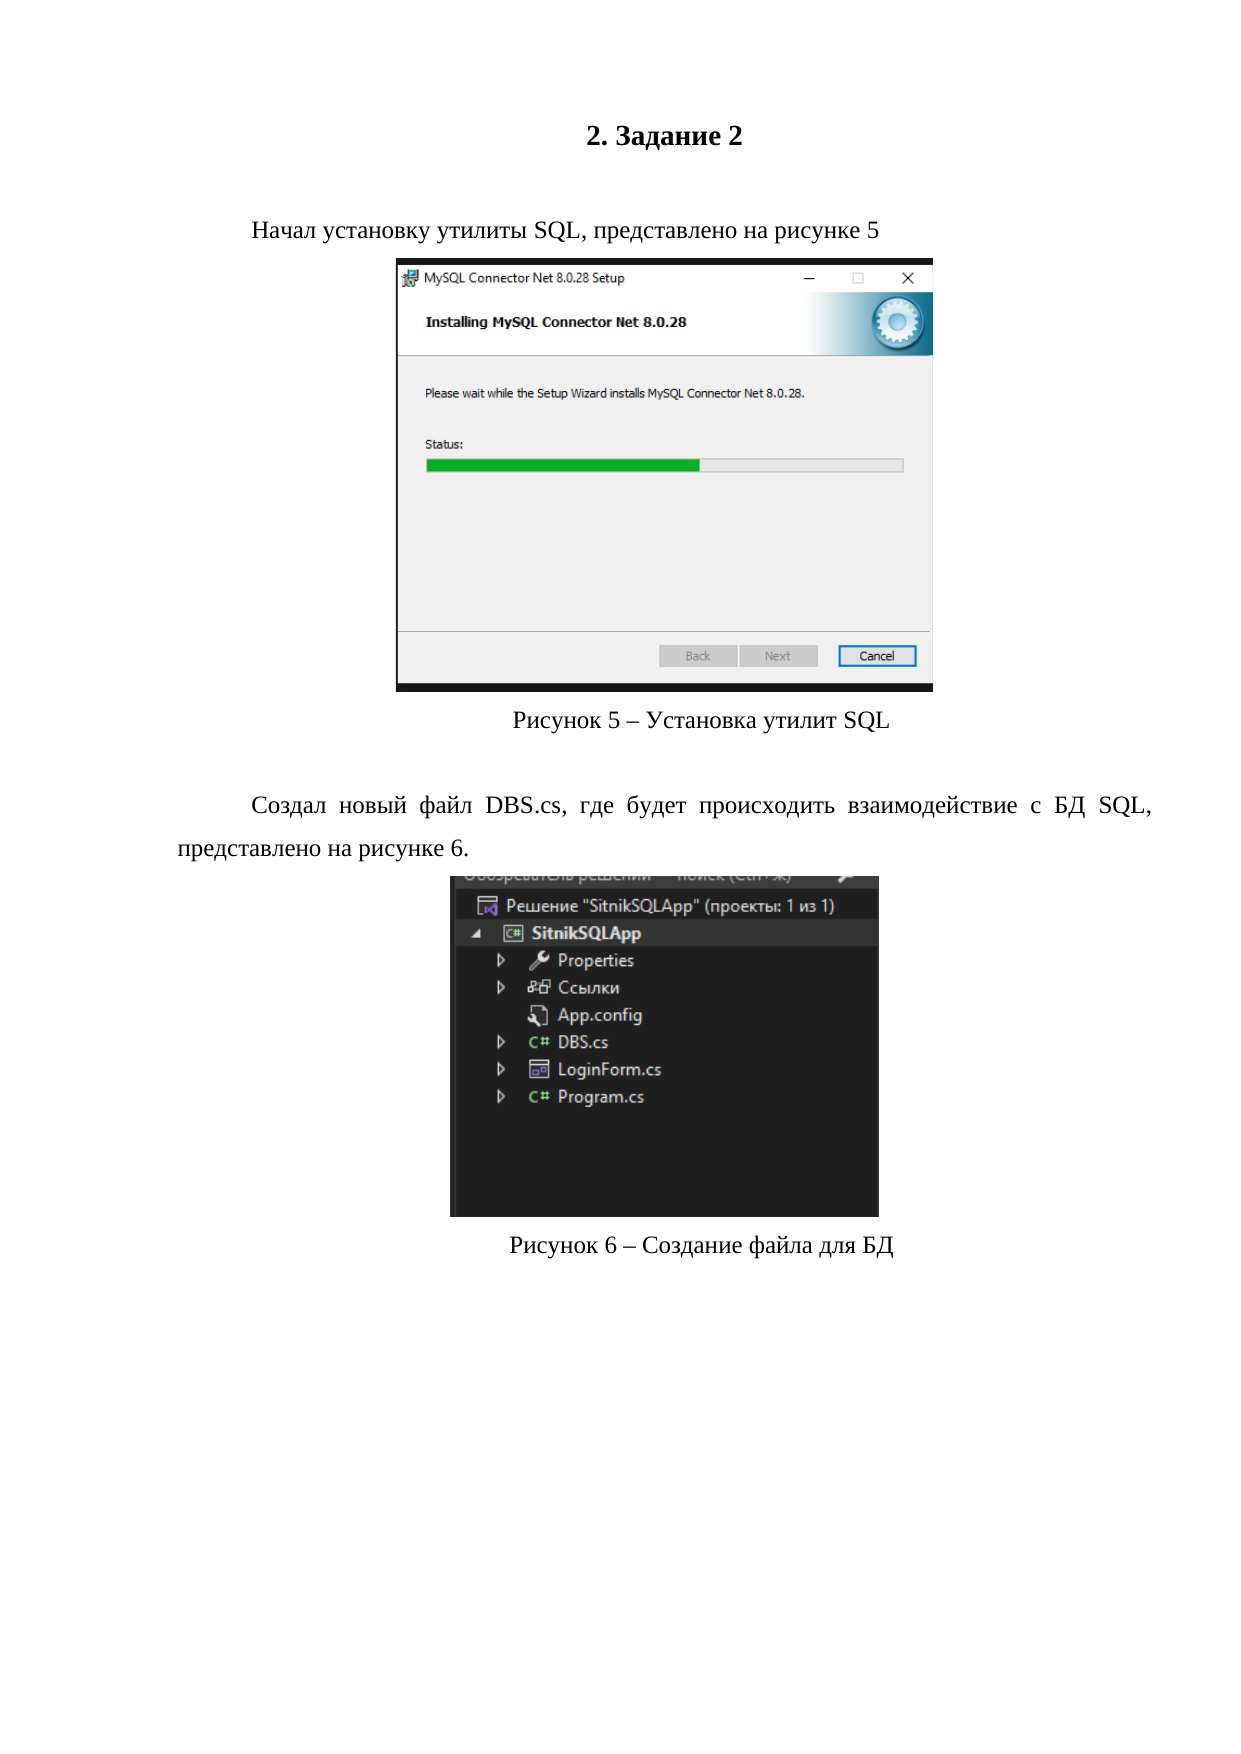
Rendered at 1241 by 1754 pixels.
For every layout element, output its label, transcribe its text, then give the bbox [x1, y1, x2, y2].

subtitle 2. Задание 2 [177, 118, 1152, 152]
text Рисунок 6 – Создание файла для БД [177, 1231, 1152, 1259]
text Начал установку утилиты SQL, представлено на рисунке 5 [177, 215, 1152, 244]
picture [450, 876, 879, 1217]
picture [395, 258, 933, 692]
text Создал новый файл DBS.cs, где будет происходить взаимодействие с БД SQL, представлено на рисунке 6. [177, 790, 1152, 862]
text Рисунок 5 – Установка утилит SQL [177, 705, 1152, 734]
